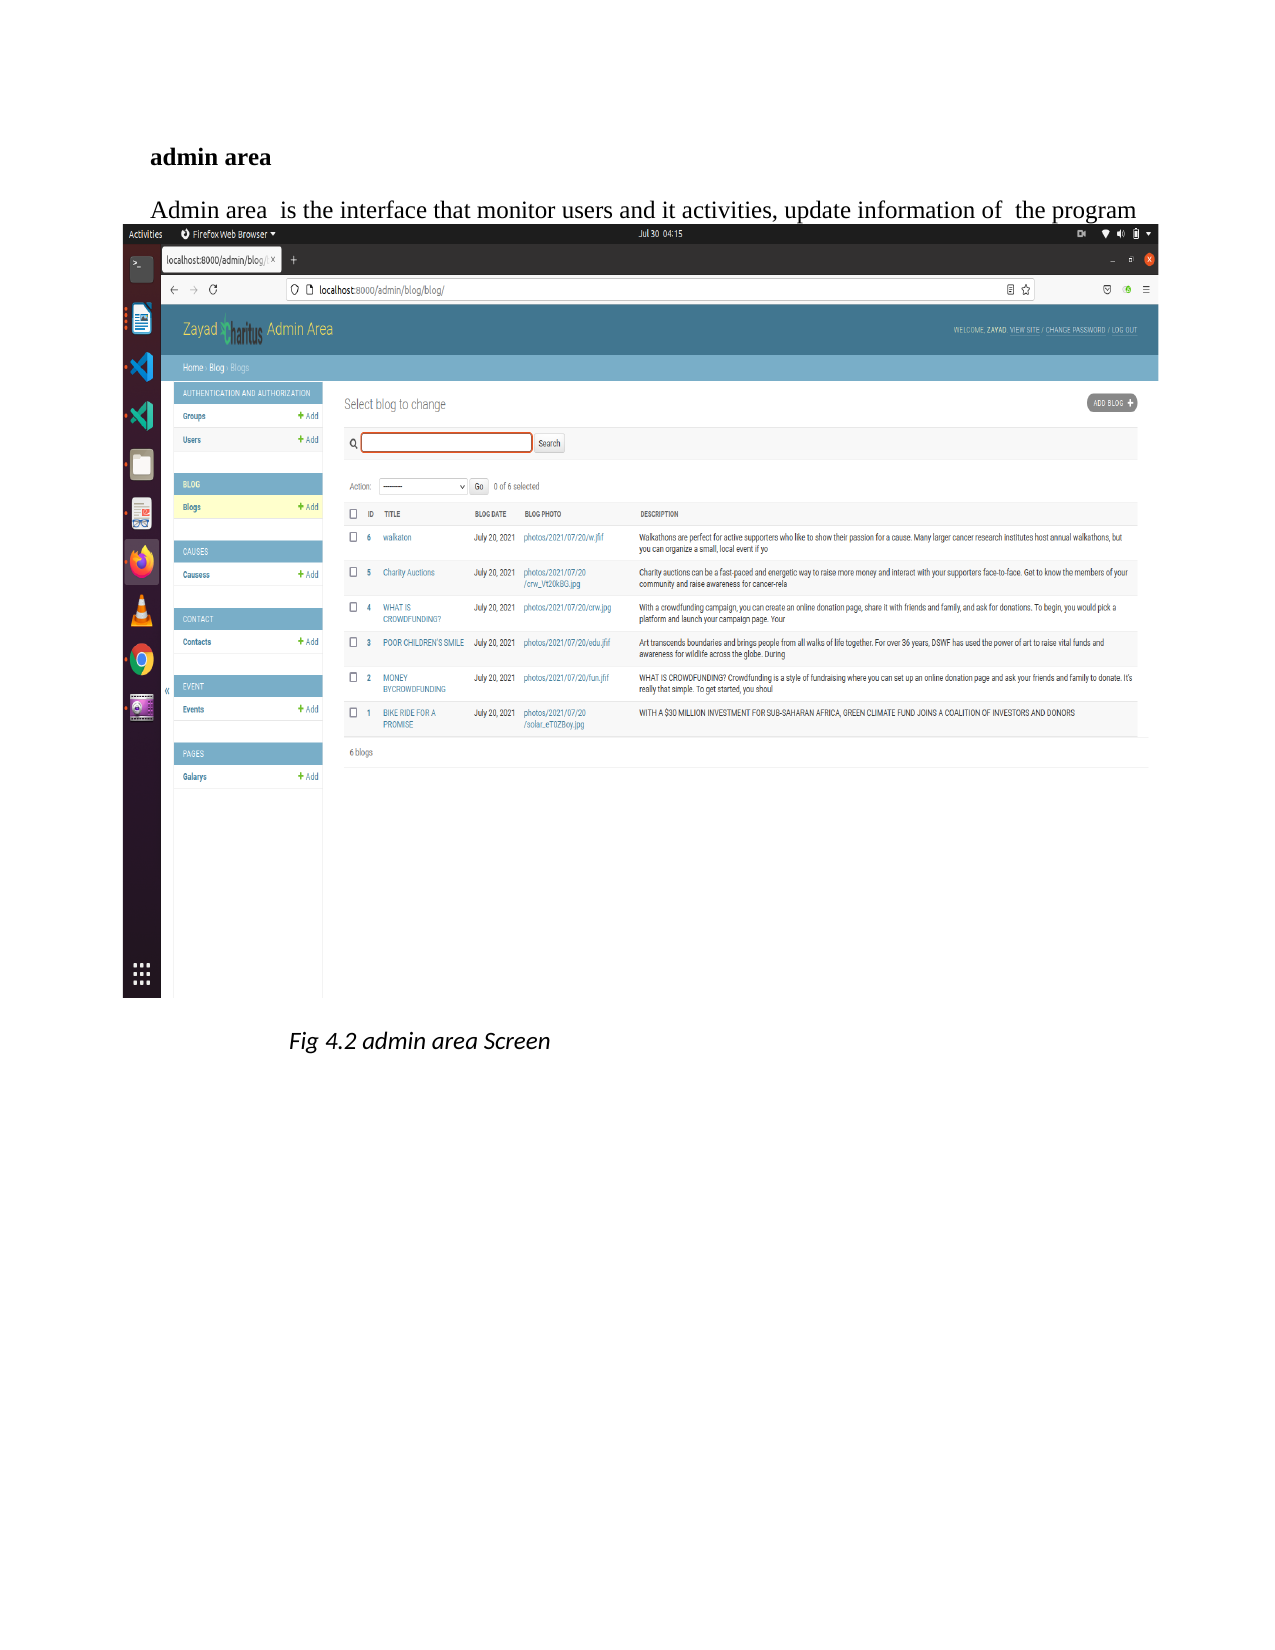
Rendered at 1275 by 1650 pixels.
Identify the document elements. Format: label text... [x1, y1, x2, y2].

subtitle admin area [150, 142, 1158, 170]
picture [122, 224, 1159, 998]
text Fig 4.2 admin area Screen [289, 1028, 1158, 1055]
text Admin area is the interface that monitor users and it activities, update information of the program [150, 195, 1158, 224]
